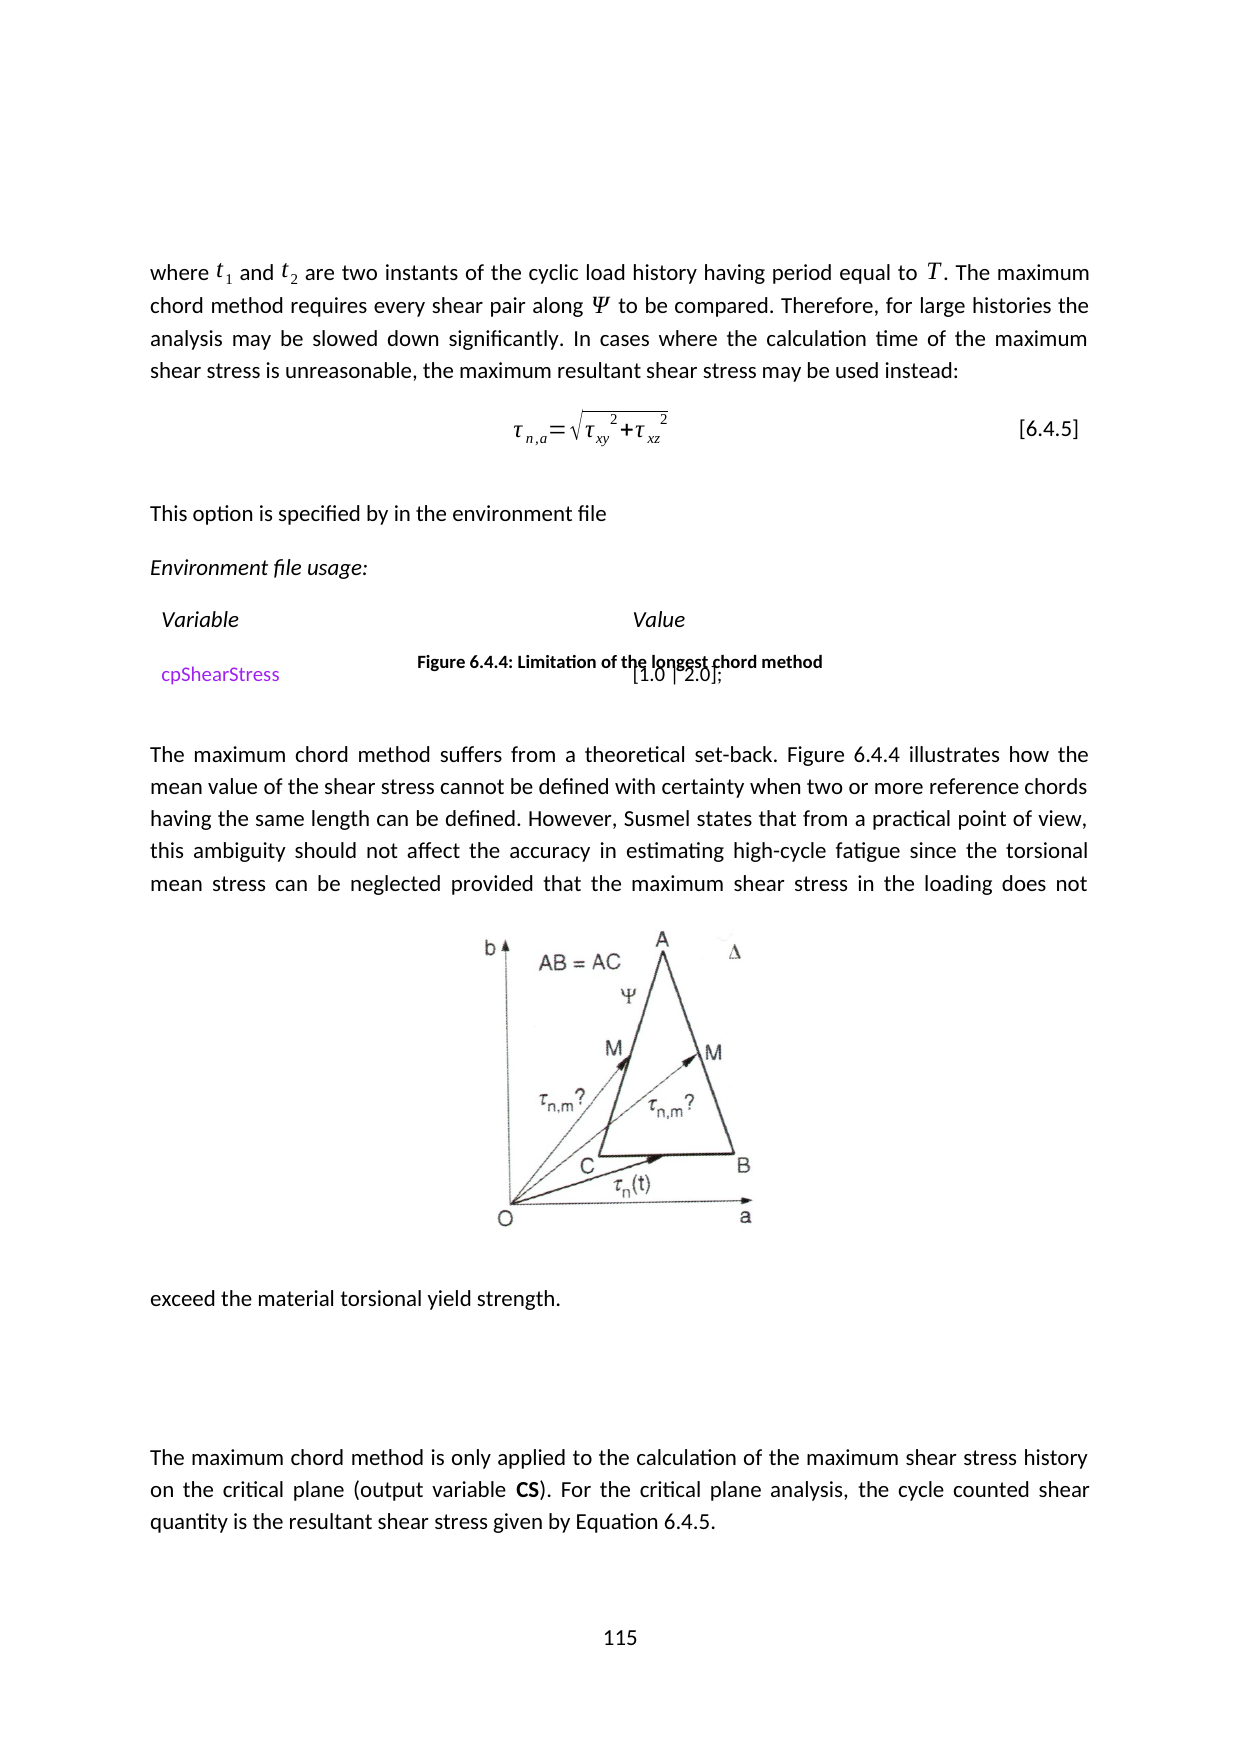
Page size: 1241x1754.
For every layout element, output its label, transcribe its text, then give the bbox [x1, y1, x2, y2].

text Environment file usage: [150, 553, 1090, 581]
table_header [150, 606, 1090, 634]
text This option is specified by in the environment file [150, 499, 1090, 528]
text where and are two instants of the cyclic load history having period equal to . The maximum chord method requires every shear pair along to be compared. Therefore, for large histories the analysis may be slowed down significantly. In cases where the calculation time of the maximum shear stress is unreasonable, the maximum resultant shear stress may be used instead: [150, 256, 1090, 384]
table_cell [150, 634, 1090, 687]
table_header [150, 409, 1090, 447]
text The maximum chord method is only applied to the calculation of the maximum shear stress history on the critical plane (output variable CS). For the critical plane analysis, the cycle counted shear quantity is the resultant shear stress given by Equation 6.4.5. [150, 1443, 1090, 1536]
picture [479, 923, 762, 1231]
text The maximum chord method suffers from a theoretical set-back. Figure 6.4.4 illustrates how the mean value of the shear stress cannot be defined with certainty when two or more reference chords having the same length can be defined. However, Susmel states that from a practical point of view, this ambiguity should not affect the accuracy in estimating high-cycle fatigue since the torsional mean stress can be neglected provided that the maximum shear stress in the loading does not exceed the material torsional yield strength. [150, 740, 1090, 1312]
